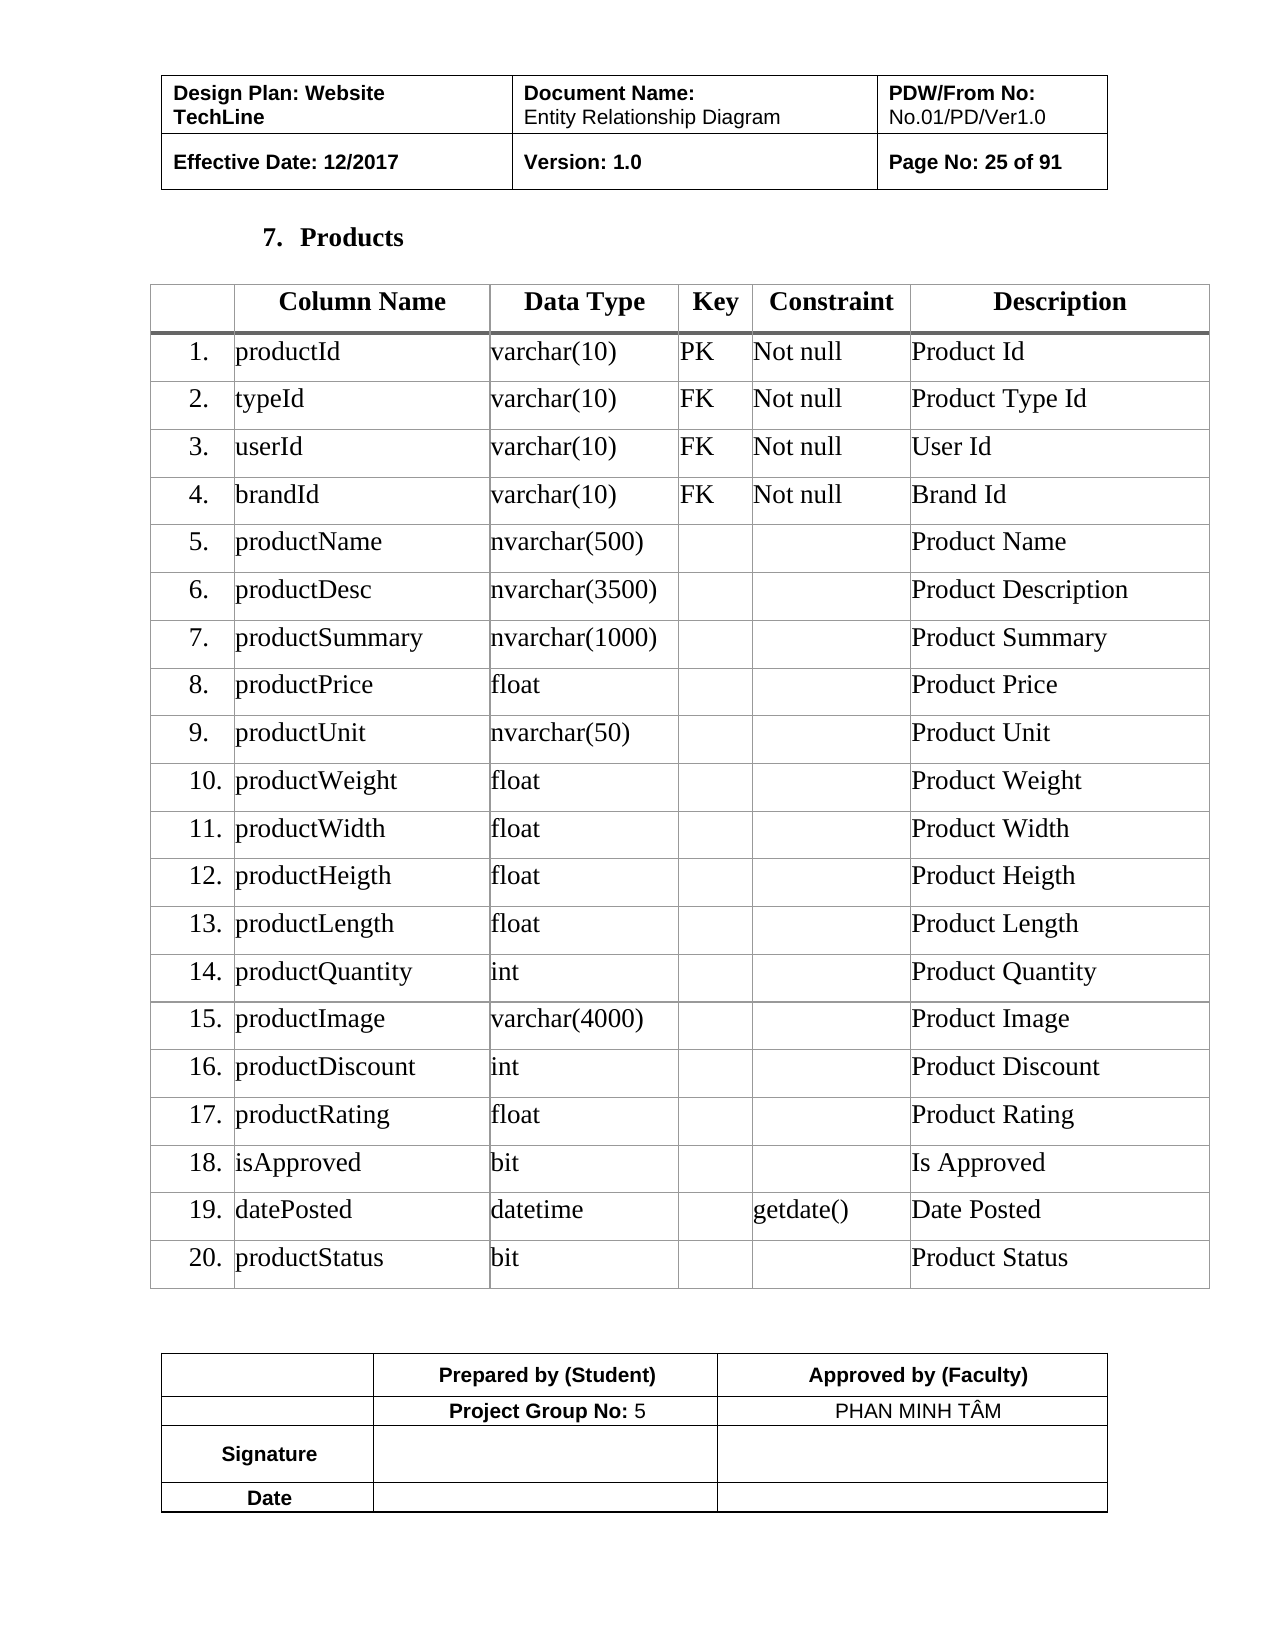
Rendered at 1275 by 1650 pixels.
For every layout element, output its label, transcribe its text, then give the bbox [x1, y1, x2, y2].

table_cell nvarchar(50) [491, 716, 678, 763]
table_cell [679, 573, 752, 620]
table_cell [151, 1193, 234, 1240]
table_cell datePosted [235, 1193, 489, 1240]
table_cell productPrice [235, 669, 489, 715]
table_cell [151, 907, 234, 954]
table_cell [753, 907, 910, 954]
table_cell nvarchar(500) [491, 525, 678, 572]
table_header Key [679, 285, 752, 331]
table_cell [151, 382, 234, 429]
table_header Description [911, 285, 1209, 331]
table_cell Not null [753, 335, 910, 381]
table_header Data Type [491, 285, 678, 331]
table_cell [679, 669, 752, 715]
table_cell productUnit [235, 716, 489, 763]
table_cell nvarchar(3500) [491, 573, 678, 620]
table_cell [679, 1050, 752, 1097]
table_cell [679, 955, 752, 1001]
table_cell Not null [753, 430, 910, 477]
table_cell productRating [235, 1098, 489, 1144]
table_cell [753, 1241, 910, 1288]
table_cell FK [679, 382, 752, 429]
table_cell float [491, 669, 678, 715]
table_cell productId [235, 335, 489, 381]
table_cell productDesc [235, 573, 489, 620]
table_cell [679, 764, 752, 811]
table_cell [679, 907, 752, 954]
list Products [262, 221, 1125, 252]
table_cell productLength [235, 907, 489, 954]
table_cell Product Unit [911, 716, 1209, 763]
table_cell [753, 1050, 910, 1097]
table_cell [753, 955, 910, 1001]
table_cell [151, 1241, 234, 1288]
table_cell [753, 1146, 910, 1192]
table_cell [151, 716, 234, 763]
table_cell [679, 525, 752, 572]
table_cell User Id [911, 430, 1209, 477]
table_cell [679, 1193, 752, 1240]
table_cell varchar(10) [491, 478, 678, 524]
table_cell [753, 1098, 910, 1144]
table_cell [753, 764, 910, 811]
table_cell productHeigth [235, 859, 489, 906]
table_cell datetime [491, 1193, 678, 1240]
table_cell int [491, 955, 678, 1001]
table_cell float [491, 1098, 678, 1144]
table_cell [151, 621, 234, 667]
table_cell varchar(10) [491, 430, 678, 477]
table_cell [679, 1146, 752, 1192]
table_cell [679, 812, 752, 858]
table_cell [679, 621, 752, 667]
table_cell Product Id [911, 335, 1209, 381]
table_cell float [491, 907, 678, 954]
table_cell bit [491, 1146, 678, 1192]
table_cell [151, 525, 234, 572]
table_cell [753, 812, 910, 858]
table_cell Product Status [911, 1241, 1209, 1288]
table_cell [151, 573, 234, 620]
table_cell [753, 669, 910, 715]
table_cell Product Weight [911, 764, 1209, 811]
table_cell Is Approved [911, 1146, 1209, 1192]
table_cell float [491, 859, 678, 906]
table_cell productWidth [235, 812, 489, 858]
table_cell [151, 1098, 234, 1144]
table_header [151, 285, 234, 331]
table_cell productStatus [235, 1241, 489, 1288]
table_cell [151, 478, 234, 524]
table_cell nvarchar(1000) [491, 621, 678, 667]
table_cell productQuantity [235, 955, 489, 1001]
table_header Column Name [235, 285, 489, 331]
table_cell typeId [235, 382, 489, 429]
table_cell Brand Id [911, 478, 1209, 524]
table_cell [753, 716, 910, 763]
table_cell [151, 764, 234, 811]
table_cell userId [235, 430, 489, 477]
table_cell [151, 859, 234, 906]
table_cell Not null [753, 478, 910, 524]
table_cell float [491, 812, 678, 858]
table_cell [151, 335, 234, 381]
table_cell float [491, 764, 678, 811]
table_cell Not null [753, 382, 910, 429]
table_cell Date Posted [911, 1193, 1209, 1240]
table_cell PK [679, 335, 752, 381]
table_cell varchar(10) [491, 382, 678, 429]
table_cell productDiscount [235, 1050, 489, 1097]
table_cell varchar(4000) [491, 1003, 678, 1049]
table_cell [151, 430, 234, 477]
table_cell [151, 1146, 234, 1192]
table_cell productSummary [235, 621, 489, 667]
table_cell Product Summary [911, 621, 1209, 667]
table_cell [679, 716, 752, 763]
table_cell [151, 955, 234, 1001]
table_cell [753, 621, 910, 667]
table_cell Product Image [911, 1003, 1209, 1049]
table_cell Product Length [911, 907, 1209, 954]
table_cell FK [679, 478, 752, 524]
table_cell brandId [235, 478, 489, 524]
table_cell FK [679, 430, 752, 477]
table_cell [151, 1003, 234, 1049]
table_cell [753, 859, 910, 906]
table_cell productWeight [235, 764, 489, 811]
table_cell [151, 669, 234, 715]
table_cell [679, 859, 752, 906]
table_cell Product Type Id [911, 382, 1209, 429]
table_cell Product Description [911, 573, 1209, 620]
table_cell [151, 812, 234, 858]
table_cell varchar(10) [491, 335, 678, 381]
table_cell Product Width [911, 812, 1209, 858]
table_cell Product Discount [911, 1050, 1209, 1097]
table_cell [679, 1241, 752, 1288]
table_cell [679, 1098, 752, 1144]
table_cell [679, 1003, 752, 1049]
table_cell Product Quantity [911, 955, 1209, 1001]
table_cell Product Name [911, 525, 1209, 572]
table_cell Product Heigth [911, 859, 1209, 906]
table_cell [753, 525, 910, 572]
table_cell [151, 1050, 234, 1097]
table_cell productImage [235, 1003, 489, 1049]
table_cell Product Price [911, 669, 1209, 715]
table_cell bit [491, 1241, 678, 1288]
table_cell [753, 573, 910, 620]
table_cell Product Rating [911, 1098, 1209, 1144]
table_header Constraint [753, 285, 910, 331]
table_cell getdate() [753, 1193, 910, 1240]
table_cell int [491, 1050, 678, 1097]
table_cell [753, 1003, 910, 1049]
table_cell isApproved [235, 1146, 489, 1192]
table_cell productName [235, 525, 489, 572]
